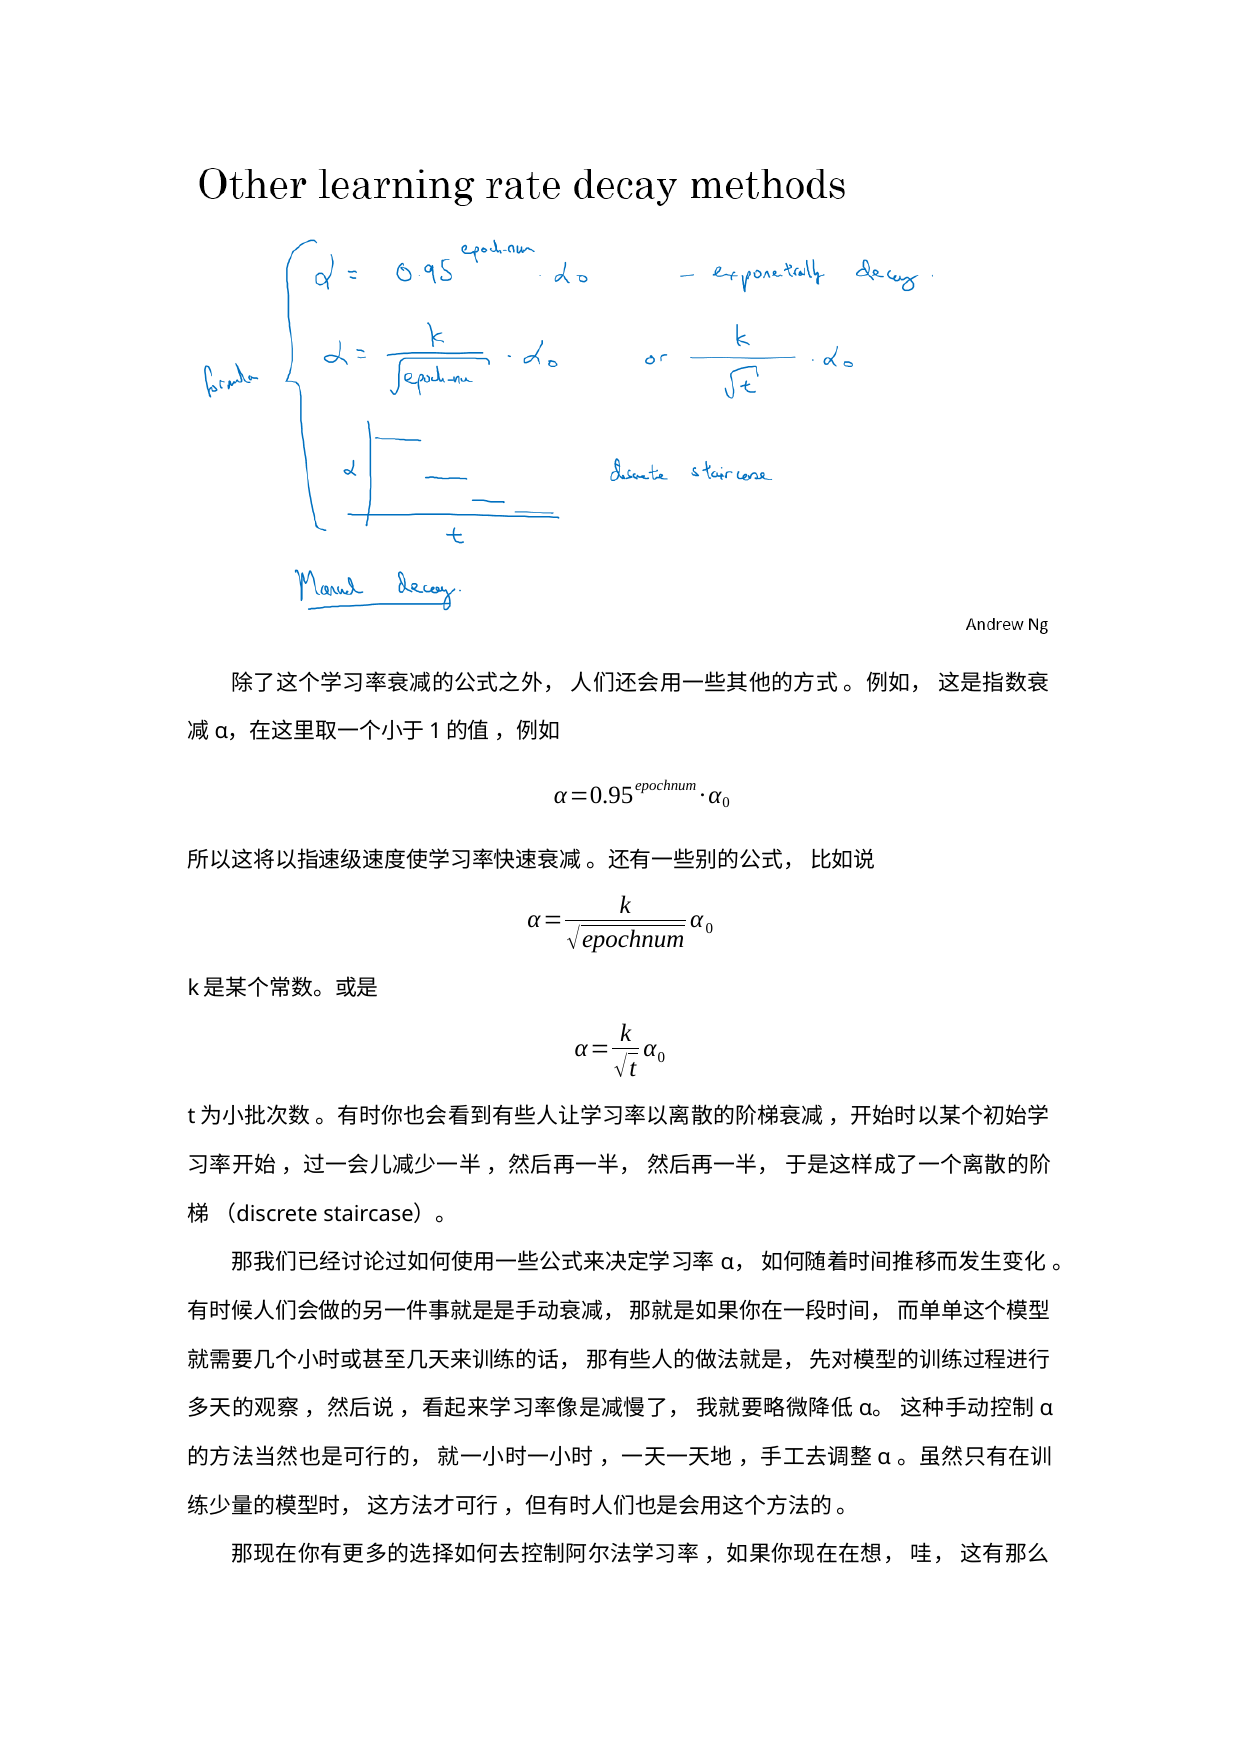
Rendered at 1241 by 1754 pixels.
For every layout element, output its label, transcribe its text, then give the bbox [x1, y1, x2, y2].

list 除了这个学习率衰减的公式之外， 人们还会用一些其他的方式 。例如， 这是指数衰减 α，在这里取一个小于1的值 ，例如 [187, 664, 1053, 746]
list 所以这将以指速级速度使学习率快速衰减 。还有一些别的公式， 比如说 [187, 841, 1053, 874]
list 那我们已经讨论过如何使用一些公式来决定学习率α， 如何随着时间推移而发生变化 。有时候人们会做的另一件事就是是手动衰减， 那就是如果你在一段时间， 而单单这个模型 就需要几个小时或甚至几天来训练的话， 那有些人的做法就是， 先对模型的训练过程进行多天的观察 ，然后说 ，看起来学习率像是减慢了， 我就要略微降低α。 这种手动控制α的方法当然也是可行的， 就一小时一小时 ，一天一天地 ，手工去调整α 。虽然只有在训练少量的模型时， 这方法才可行 ，但有时人们也是会用这个方法的 。 [187, 1244, 1053, 1520]
list k是某个常数。或是 [187, 969, 1053, 1002]
picture [187, 162, 1053, 635]
list t为小批次数 。有时你也会看到有些人让学习率以离散的阶梯衰减 ，开始时以某个初始学习率开始 ，过一会儿减少一半 ，然后再一半， 然后再一半， 于是这样成了一个离散的阶梯 （discrete staircase）。 [187, 1098, 1053, 1228]
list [187, 1536, 1053, 1568]
